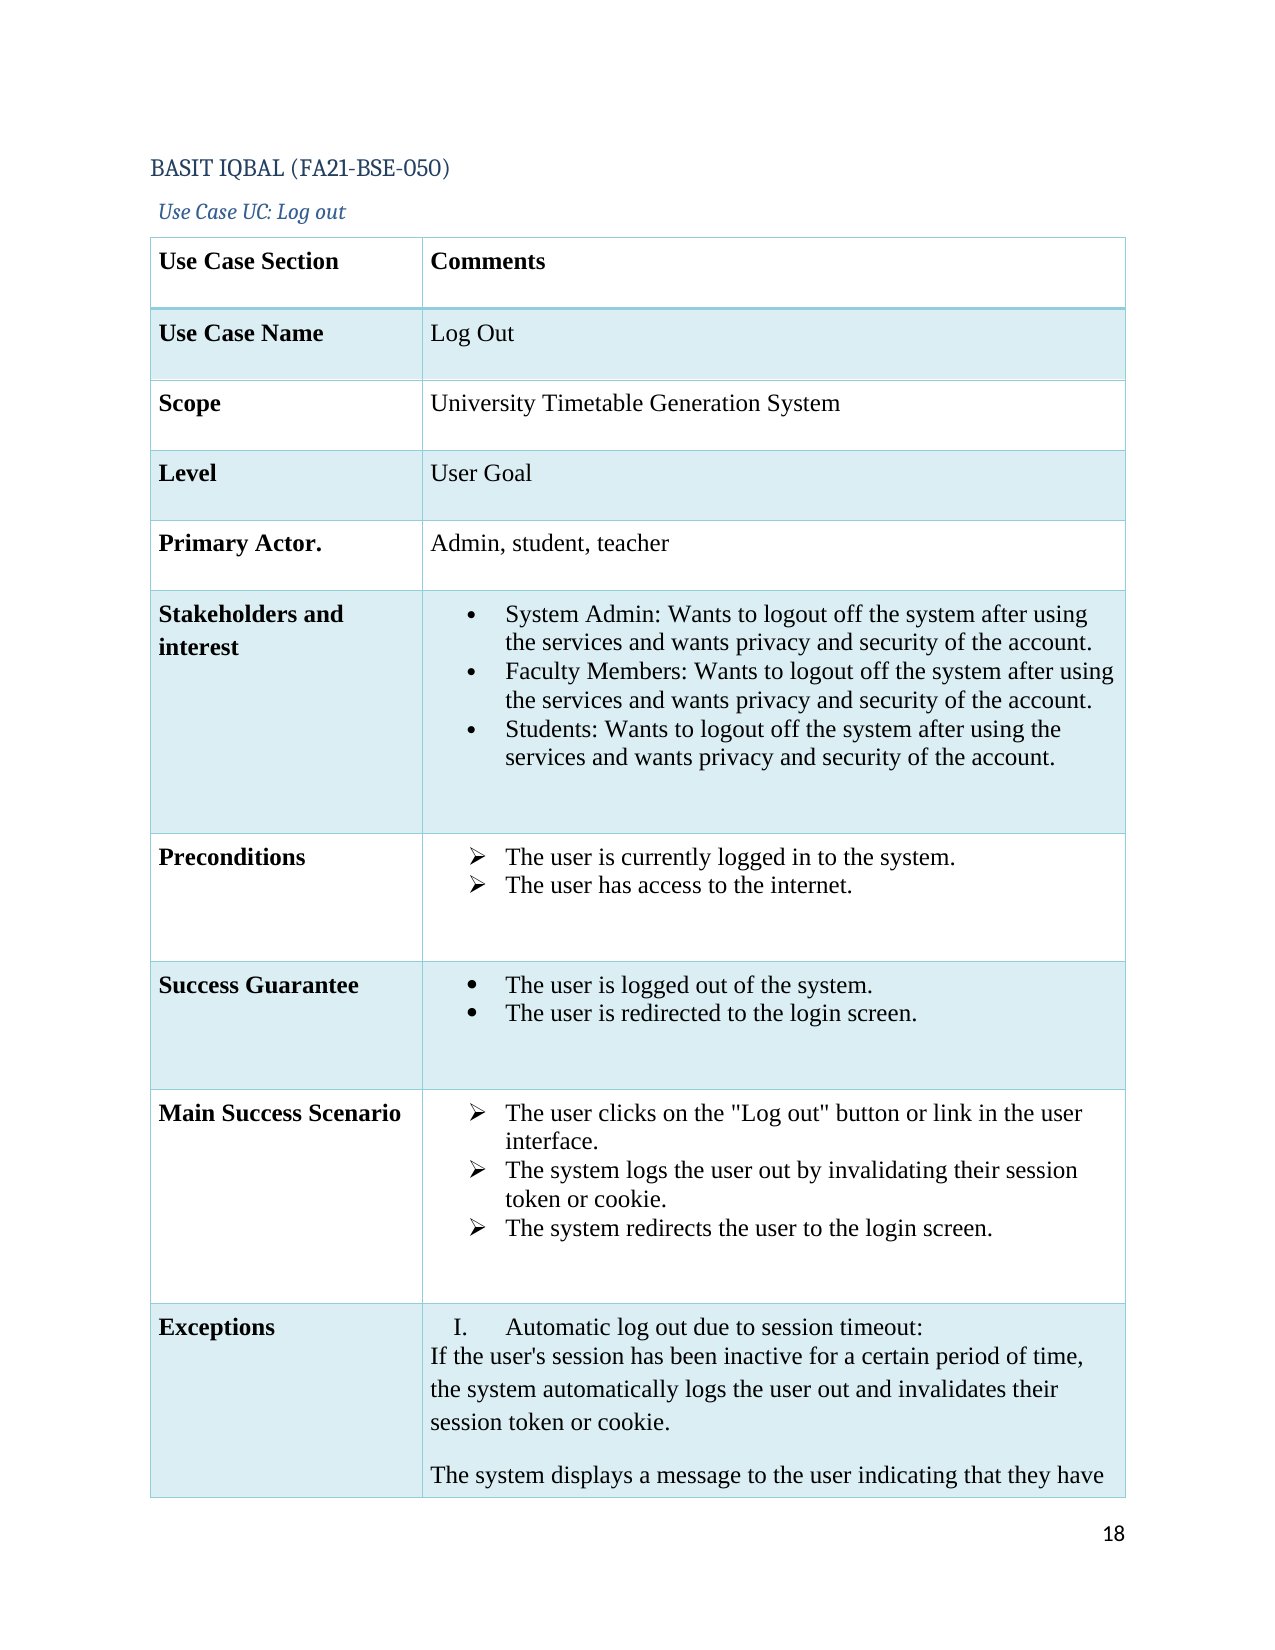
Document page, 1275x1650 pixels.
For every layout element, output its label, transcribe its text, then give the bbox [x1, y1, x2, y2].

table_header Use Case UC: Log out [150, 187, 363, 237]
table_cell User Goal [423, 451, 1125, 520]
table_cell The user is currently logged in to the system. The user has access to the internet. [423, 834, 1125, 961]
table_cell Admin, student, teacher [423, 521, 1125, 590]
table_cell Log Out [423, 310, 1125, 379]
table_header Comments [423, 238, 1125, 307]
table_cell Primary Actor. [151, 521, 422, 590]
table_cell Use Case Name [151, 310, 422, 379]
table_cell Success Guarantee [151, 962, 422, 1089]
table_header Use Case Section [151, 238, 422, 307]
table_cell Exceptions [151, 1304, 422, 1497]
table_cell Scope [151, 381, 422, 449]
table_cell The user clicks on the "Log out" button or link in the user interface. The system logs the user out by invalidating their session token or cookie. The system redirects the user to the login screen. [423, 1090, 1125, 1303]
table_cell University Timetable Generation System [423, 381, 1125, 449]
table_cell Main Success Scenario [151, 1090, 422, 1303]
table_cell Preconditions [151, 834, 422, 961]
table_cell Stakeholders and interest [151, 591, 422, 833]
table_cell The user is logged out of the system. The user is redirected to the login screen. [423, 962, 1125, 1089]
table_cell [423, 1304, 1125, 1497]
subtitle BASIT IQBAL (FA21-BSE-050) [150, 154, 1125, 183]
table_cell System Admin: Wants to logout off the system after using the services and wants privacy and security of the account. Faculty Members: Wants to logout off the system after using the services and wants privacy and security of the account. Students: Wants to logout off the system after using the services and wants privacy and security of the account. [423, 591, 1125, 833]
table_cell Level [151, 451, 422, 520]
